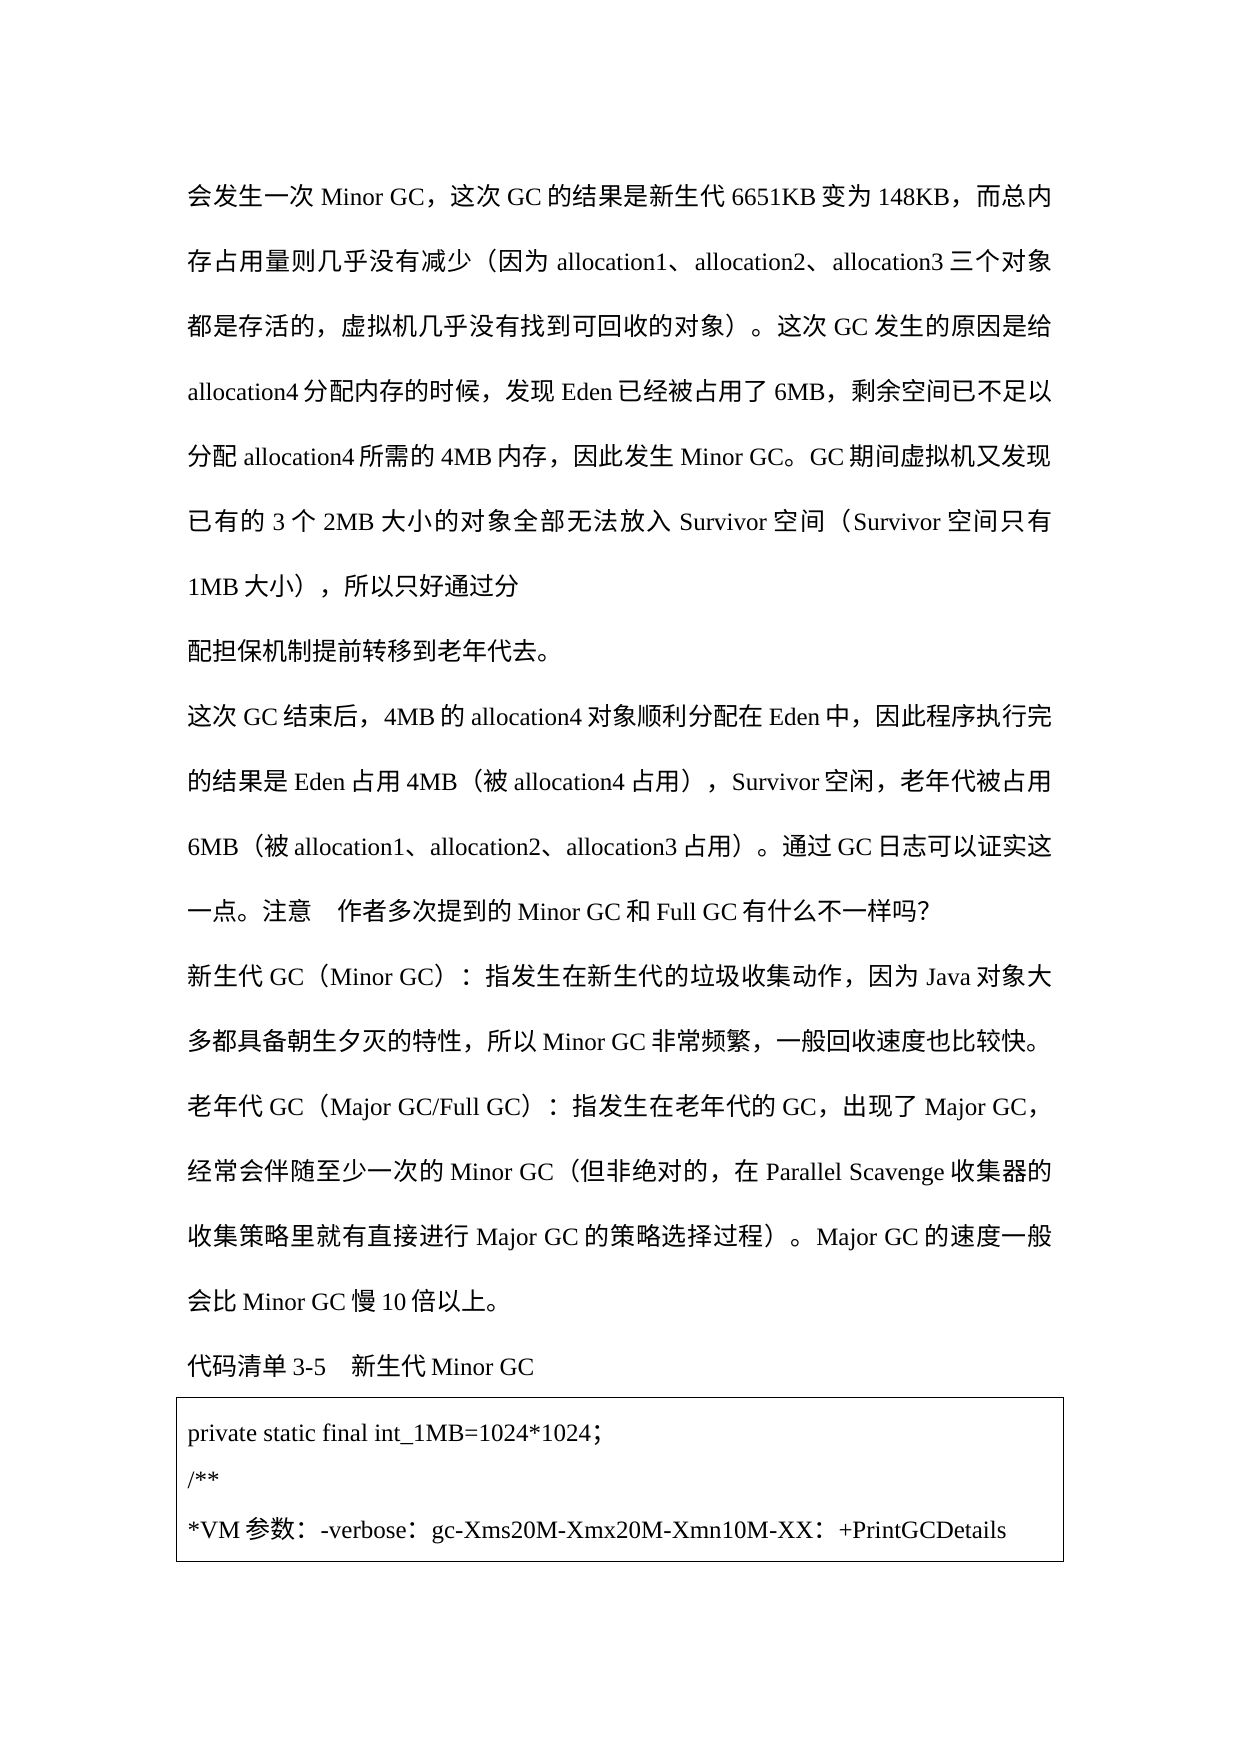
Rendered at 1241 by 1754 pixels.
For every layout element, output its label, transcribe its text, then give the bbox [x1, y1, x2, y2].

text 老年代GC（Major GC/Full GC）：指发生在老年代的GC，出现了Major GC，经常会伴随至少一次的Minor GC（但非绝对的，在Parallel Scavenge收集器的收集策略里就有直接进行Major GC的策略选择过程）。Major GC的速度一般会比Minor GC慢10倍以上。 [187, 1072, 1053, 1332]
text 新生代GC（Minor GC）：指发生在新生代的垃圾收集动作，因为Java对象大多都具备朝生夕灭的特性，所以Minor GC非常频繁，一般回收速度也比较快。 [187, 942, 1053, 1072]
text 配担保机制提前转移到老年代去。 [187, 617, 1053, 682]
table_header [177, 1398, 1063, 1561]
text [187, 162, 1053, 617]
text 这次GC结束后，4MB的allocation4对象顺利分配在Eden中，因此程序执行完的结果是Eden占用4MB（被allocation4占用），Survivor空闲，老年代被占用6MB（被allocation1、allocation2、allocation3占用）。通过GC日志可以证实这一点。注意 作者多次提到的Minor GC和Full GC有什么不一样吗？ [187, 682, 1053, 942]
text 代码清单3-5 新生代Minor GC [187, 1332, 1053, 1397]
